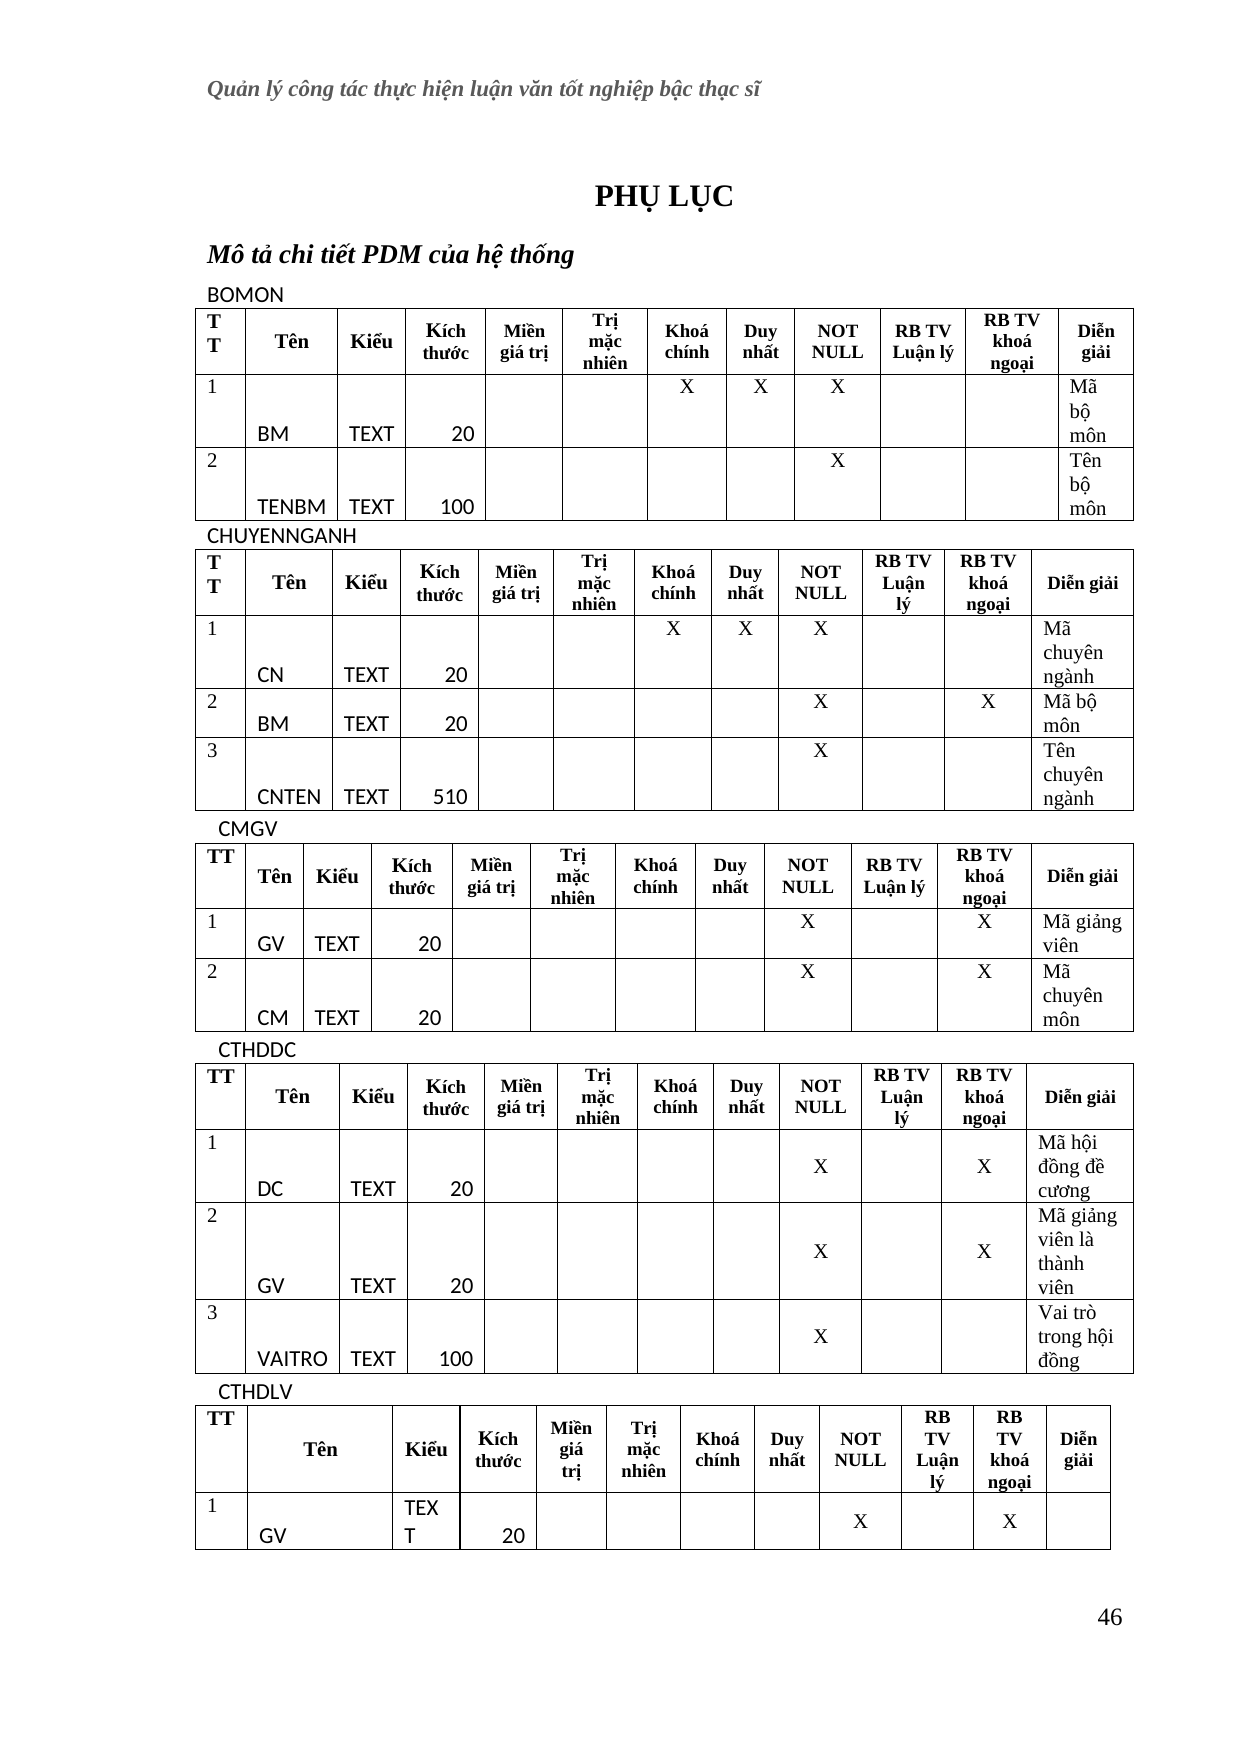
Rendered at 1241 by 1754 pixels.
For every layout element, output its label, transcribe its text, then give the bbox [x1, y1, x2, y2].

table_cell TEXT [340, 1130, 407, 1202]
table_cell TEXT [304, 909, 371, 957]
table_cell gv [246, 909, 303, 957]
table_header Miền giá trị [486, 309, 562, 373]
table_header Trị mặc nhiên [554, 550, 634, 615]
table_cell 1 [196, 616, 245, 688]
table_cell Mã hội đồng đề cương [1027, 1130, 1133, 1202]
table_cell X [942, 1130, 1026, 1202]
table_cell X [795, 448, 880, 520]
table_header Duy nhất [696, 844, 764, 908]
text BoMon [207, 280, 1122, 308]
table_header Tên [248, 1406, 392, 1492]
table_cell X [765, 909, 851, 957]
table_cell [616, 959, 695, 1031]
table_cell [453, 909, 530, 957]
table_cell [852, 959, 937, 1031]
table_cell Mã chuyên ngành [1032, 616, 1133, 688]
table_header NOT NULL [780, 1064, 861, 1129]
table_cell 20 [408, 1203, 484, 1299]
table_cell 1 [196, 1493, 247, 1549]
table_header RB TV Luận lý [863, 550, 944, 615]
table_cell X [779, 738, 862, 810]
table_header Duy nhất [712, 550, 778, 615]
table_cell X [780, 1203, 861, 1299]
table_cell [607, 1493, 680, 1549]
table_header NOT NULL [795, 309, 880, 373]
table_header Kích thước [461, 1406, 536, 1492]
table_cell X [648, 375, 726, 447]
table_cell TEXT [338, 448, 405, 520]
table_cell 20 [372, 959, 452, 1031]
table_header Kích thước [401, 550, 478, 615]
table_cell [554, 738, 634, 810]
table_cell cm [246, 959, 303, 1031]
table_cell 100 [408, 1300, 484, 1372]
table_cell TEXT [333, 616, 400, 688]
table_header TT [196, 844, 245, 908]
table_cell 2 [196, 448, 245, 520]
table_header RB TV khoá ngoại [942, 1064, 1026, 1129]
table_cell [558, 1130, 637, 1202]
table_cell [563, 375, 647, 447]
table_header Miền giá trị [537, 1406, 606, 1492]
table_cell [453, 959, 530, 1031]
table_header Trị mặc nhiên [563, 309, 647, 373]
table_header Kiểu [333, 550, 400, 615]
table_cell X [780, 1300, 861, 1372]
table_cell TEXT [333, 689, 400, 737]
table_cell tenbm [246, 448, 337, 520]
table_header Diễn giải [1032, 844, 1133, 908]
table_cell [696, 959, 764, 1031]
table_cell [648, 448, 726, 520]
text ChuyenNganh [207, 521, 1122, 549]
table_cell [616, 909, 695, 957]
table_cell X [945, 689, 1031, 737]
table_cell [862, 1203, 941, 1299]
table_cell X [780, 1130, 861, 1202]
table_header Miền giá trị [485, 1064, 557, 1129]
table_cell X [779, 689, 862, 737]
table_cell 2 [196, 1203, 245, 1299]
table_header Tên [246, 1064, 339, 1129]
table_header TT [196, 1064, 245, 1129]
table_header Khoá chính [638, 1064, 713, 1129]
table_header Kích thước [406, 309, 485, 373]
table_cell [863, 738, 944, 810]
table_cell [479, 616, 553, 688]
table_header CTHDDC [207, 1032, 369, 1063]
table_cell [485, 1130, 557, 1202]
table_header CTHDLV [207, 1374, 369, 1405]
table_header Kích thước [372, 844, 452, 908]
table_cell 2 [196, 689, 245, 737]
table_cell [554, 616, 634, 688]
table_cell [902, 1493, 973, 1549]
table_cell [966, 448, 1058, 520]
table_cell [881, 375, 965, 447]
table_cell [486, 375, 562, 447]
table_cell [635, 738, 711, 810]
table_header Trị mặc nhiên [607, 1406, 680, 1492]
table_cell cn [246, 616, 332, 688]
table_cell [638, 1130, 713, 1202]
table_cell [558, 1300, 637, 1372]
table_header Diễn giải [1059, 309, 1133, 373]
table_cell X [942, 1203, 1026, 1299]
table_cell X [635, 616, 711, 688]
table_cell 3 [196, 738, 245, 810]
table_header Miền giá trị [453, 844, 530, 908]
table_header Tên [246, 844, 303, 908]
table_cell [635, 689, 711, 737]
table_cell Mã bộ môn [1059, 375, 1133, 447]
table_header Kiểu [304, 844, 371, 908]
table_cell vaitro [246, 1300, 339, 1372]
table_header RB TV Luận lý [852, 844, 937, 908]
table_cell [966, 375, 1058, 447]
table_cell [714, 1130, 779, 1202]
table_cell gv [246, 1203, 339, 1299]
table_header RB TV Luận lý [881, 309, 965, 373]
table_cell 20 [408, 1130, 484, 1202]
table_header Kiểu [338, 309, 405, 373]
table_cell [862, 1130, 941, 1202]
table_cell [712, 689, 778, 737]
table_header Diễn giải [1047, 1406, 1110, 1492]
table_cell [852, 909, 937, 957]
table_cell dc [246, 1130, 339, 1202]
table_cell TEXT [333, 738, 400, 810]
table_cell [485, 1300, 557, 1372]
table_header RB TV khoá ngoại [945, 550, 1031, 615]
table_header Diễn giải [1027, 1064, 1133, 1129]
table_cell Tên chuyên ngành [1032, 738, 1133, 810]
table_cell [486, 448, 562, 520]
table_cell [945, 616, 1031, 688]
table_cell X [938, 909, 1031, 957]
table_cell X [712, 616, 778, 688]
table_cell [479, 689, 553, 737]
table_header Kiểu [340, 1064, 407, 1129]
table_header RB TV khoá ngoại [974, 1406, 1046, 1492]
table_cell 1 [196, 375, 245, 447]
table_cell X [795, 375, 880, 447]
table_cell [537, 1493, 606, 1549]
table_cell X [765, 959, 851, 1031]
table_cell [531, 959, 615, 1031]
subtitle PHỤ LỤC [207, 177, 1122, 213]
table_cell Mã bộ môn [1032, 689, 1133, 737]
table_cell bm [246, 375, 337, 447]
table_cell Mã giảng viên là thành viên [1027, 1203, 1133, 1299]
table_header Tên [246, 550, 332, 615]
table_cell X [974, 1493, 1046, 1549]
table_cell 2 [196, 959, 245, 1031]
table_header NOT NULL [820, 1406, 901, 1492]
table_header Khoá chính [648, 309, 726, 373]
table_header Khoá chính [681, 1406, 754, 1492]
table_cell 3 [196, 1300, 245, 1372]
table_cell 100 [406, 448, 485, 520]
table_header TT [196, 1406, 247, 1492]
table_cell [714, 1203, 779, 1299]
table_cell X [820, 1493, 901, 1549]
table_cell [681, 1493, 754, 1549]
table_cell Mã giảng viên [1032, 909, 1133, 957]
table_cell Tên bộ môn [1059, 448, 1133, 520]
table_cell [638, 1203, 713, 1299]
table_header RB TV khoá ngoại [938, 844, 1031, 908]
table_cell [485, 1203, 557, 1299]
table_cell Vai trò trong hội đồng [1027, 1300, 1133, 1372]
table_cell [479, 738, 553, 810]
table_header Duy nhất [755, 1406, 819, 1492]
table_cell 20 [372, 909, 452, 957]
table_cell [696, 909, 764, 957]
table_cell [942, 1300, 1026, 1372]
table_cell [863, 616, 944, 688]
table_header RB TV Luận lý [902, 1406, 973, 1492]
table_cell 20 [401, 689, 478, 737]
table_cell gv [248, 1493, 392, 1549]
table_cell [531, 909, 615, 957]
table_cell Mã chuyên môn [1032, 959, 1133, 1031]
table_header Trị mặc nhiên [531, 844, 615, 908]
table_cell TEXT [393, 1493, 459, 1549]
table_cell 20 [461, 1493, 536, 1549]
table_header Tên [246, 309, 337, 373]
table_cell [1047, 1493, 1110, 1549]
table_cell [712, 738, 778, 810]
table_header CMGV [207, 811, 369, 843]
table_cell X [779, 616, 862, 688]
table_cell 510 [401, 738, 478, 810]
table_header Miền giá trị [479, 550, 553, 615]
table_header Kiểu [393, 1406, 459, 1492]
table_cell X [938, 959, 1031, 1031]
table_header Diễn giải [1032, 550, 1133, 615]
table_cell bm [246, 689, 332, 737]
table_header NOT NULL [765, 844, 851, 908]
table_cell 20 [406, 375, 485, 447]
table_cell 20 [401, 616, 478, 688]
table_cell [862, 1300, 941, 1372]
table_cell [554, 689, 634, 737]
table_cell 1 [196, 1130, 245, 1202]
table_cell [945, 738, 1031, 810]
table_header TT [196, 550, 245, 615]
table_header Duy nhất [714, 1064, 779, 1129]
table_cell TEXT [340, 1300, 407, 1372]
table_header RB TV khoá ngoại [966, 309, 1058, 373]
table_cell TEXT [304, 959, 371, 1031]
subtitle Mô tả chi tiết PDM của hệ thống [207, 238, 1122, 269]
table_cell X [727, 375, 794, 447]
table_cell TEXT [338, 375, 405, 447]
table_header NOT NULL [779, 550, 862, 615]
table_cell [563, 448, 647, 520]
table_cell [727, 448, 794, 520]
table_cell [638, 1300, 713, 1372]
table_cell [755, 1493, 819, 1549]
table_header Trị mặc nhiên [558, 1064, 637, 1129]
table_header Kích thước [408, 1064, 484, 1129]
table_cell [863, 689, 944, 737]
table_header RB TV Luận lý [862, 1064, 941, 1129]
table_header Khoá chính [635, 550, 711, 615]
table_cell [714, 1300, 779, 1372]
table_cell [558, 1203, 637, 1299]
table_header Duy nhất [727, 309, 794, 373]
table_cell 1 [196, 909, 245, 957]
table_cell cnten [246, 738, 332, 810]
table_header TT [196, 309, 245, 373]
table_cell [881, 448, 965, 520]
table_header Khoá chính [616, 844, 695, 908]
table_cell TEXT [340, 1203, 407, 1299]
